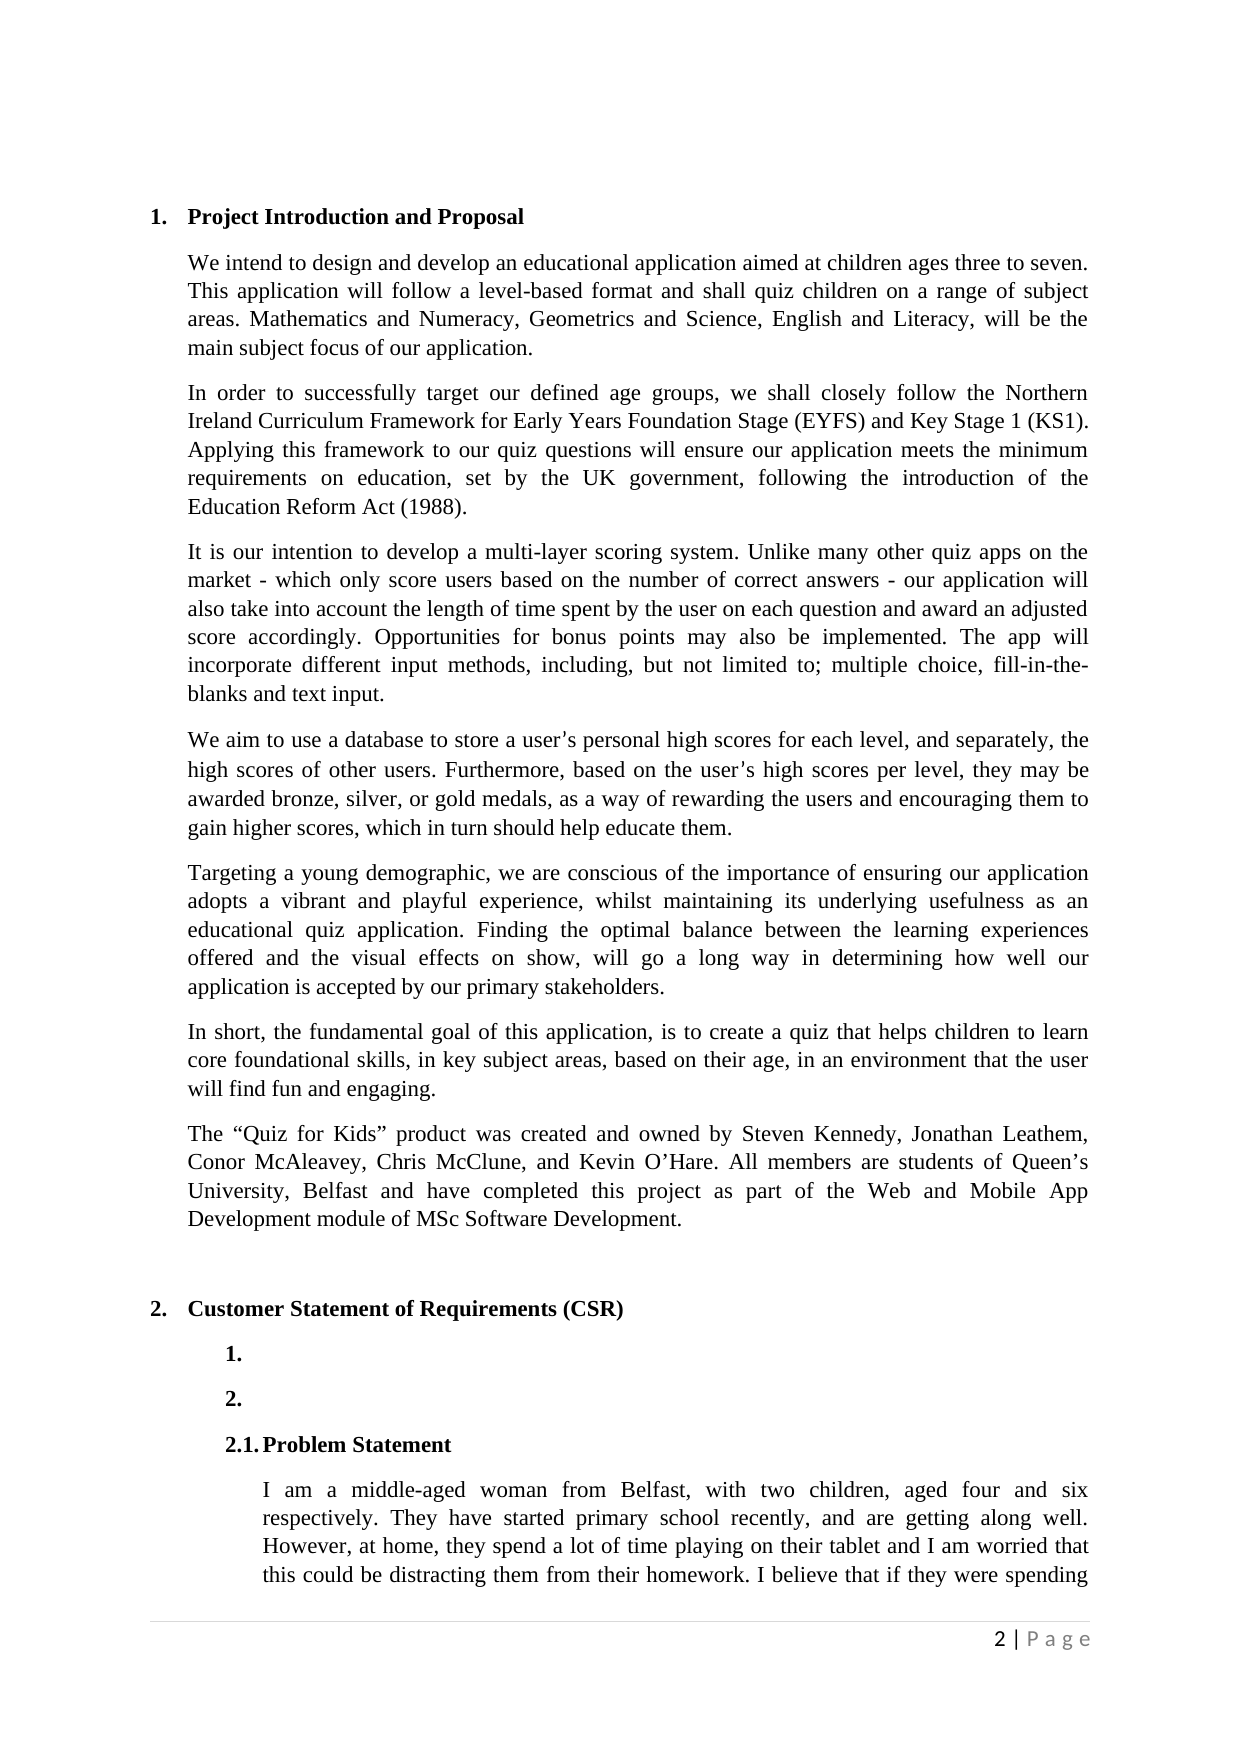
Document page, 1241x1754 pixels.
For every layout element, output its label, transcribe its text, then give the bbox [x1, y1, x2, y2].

text It is our intention to develop a multi-layer scoring system. Unlike many other quiz apps on the market - which only score users based on the number of correct answers - our application will also take into account the length of time spent by the user on each question and award an adjusted score accordingly. Opportunities for bonus points may also be implemented. The app will incorporate different input methods, including, but not limited to; multiple choice, fill-in-the-blanks and text input. [187, 538, 1090, 706]
text Targeting a young demographic, we are conscious of the importance of ensuring our application adopts a vibrant and playful experience, whilst maintaining its underlying usefulness as an educational quiz application. Finding the optimal balance between the learning experiences offered and the visual effects on show, will go a long way in determining how well our application is accepted by our primary stakeholders. [187, 859, 1090, 999]
text In short, the fundamental goal of this application, is to create a quiz that helps children to learn core foundational skills, in key subject areas, based on their age, in an environment that the user will find fun and engaging. [187, 1018, 1090, 1101]
list Customer Statement of Requirements (CSR) [150, 1295, 1090, 1322]
text In order to successfully target our defined age groups, we shall closely follow the Northern Ireland Curriculum Framework for Early Years Foundation Stage (EYFS) and Key Stage 1 (KS1). Applying this framework to our quiz questions will ensure our application meets the minimum requirements on education, set by the UK government, following the introduction of the Education Reform Act (1988). [187, 379, 1090, 519]
list Project Introduction and Proposal [150, 203, 1090, 230]
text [262, 1476, 1090, 1587]
text We intend to design and develop an educational application aimed at children ages three to seven. This application will follow a level-based format and shall quiz children on a range of subject areas. Mathematics and Numeracy, Geometrics and Science, English and Literacy, will be the main subject focus of our application. [187, 248, 1090, 360]
list Problem Statement [225, 1431, 1090, 1457]
text We aim to use a database to store a user’s personal high scores for each level, and separately, the high scores of other users. Furthermore, based on the user’s high scores per level, they may be awarded bronze, silver, or gold medals, as a way of rewarding the users and encouraging them to gain higher scores, which in turn should help educate them. [187, 725, 1090, 840]
text The “Quiz for Kids” product was created and owned by Steven Kennedy, Jonathan Leathem, Conor McAleavey, Chris McClune, and Kevin O’Hare. All members are students of Queen’s University, Belfast and have completed this project as part of the Web and Mobile App Development module of MSc Software Development. [187, 1120, 1090, 1231]
